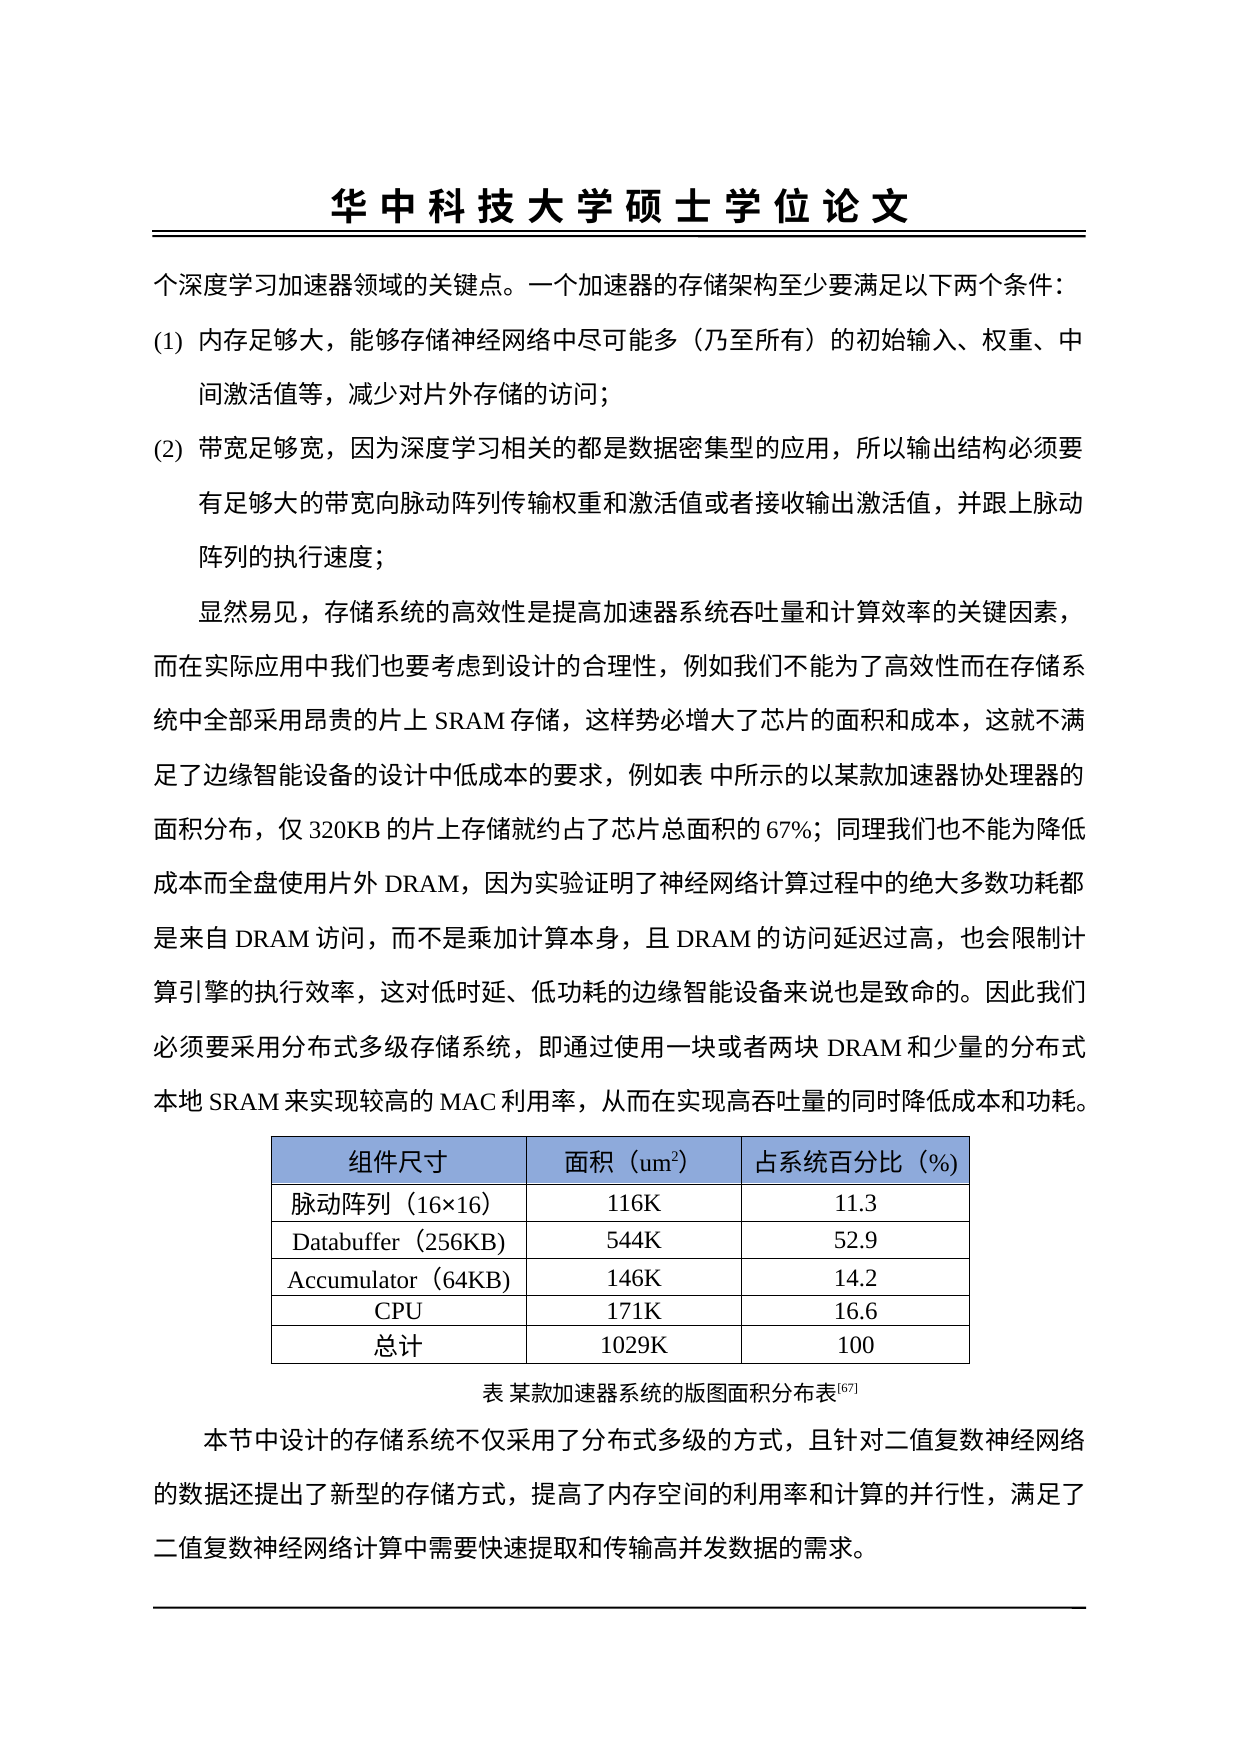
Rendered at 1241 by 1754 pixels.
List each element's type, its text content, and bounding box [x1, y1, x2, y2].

table_header 组件尺寸 [272, 1137, 526, 1183]
list 内存足够大，能够存储神经网络中尽可能多（乃至所有）的初始输入、权重、中间激活值等，减少对片外存储的访问； [153, 320, 1087, 411]
table_cell Accumulator（64KB) [272, 1259, 526, 1295]
table_cell 544K [527, 1222, 741, 1258]
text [153, 266, 1087, 302]
table_cell 116K [527, 1185, 741, 1221]
table_cell 16.6 [742, 1296, 969, 1325]
table_cell 总计 [272, 1326, 526, 1362]
text 本节中设计的存储系统不仅采用了分布式多级的方式，且针对二值复数神经网络的数据还提出了新型的存储方式，提高了内存空间的利用率和计算的并行性，满足了二值复数神经网络计算中需要快速提取和传输高并发数据的需求。 [153, 1420, 1087, 1565]
table_cell CPU [272, 1296, 526, 1325]
table_cell 146K [527, 1259, 741, 1295]
list 带宽足够宽，因为深度学习相关的都是数据密集型的应用，所以输出结构必须要有足够大的带宽向脉动阵列传输权重和激活值或者接收输出激活值，并跟上脉动阵列的执行速度； [153, 429, 1087, 574]
text 表 某款加速器系统的版图面积分布表[67] [153, 1376, 1087, 1408]
table_header 占系统百分比（%) [742, 1137, 969, 1183]
table_cell 脉动阵列（16×16） [272, 1185, 526, 1221]
text 显然易见，存储系统的高效性是提高加速器系统吞吐量和计算效率的关键因素，而在实际应用中我们也要考虑到设计的合理性，例如我们不能为了高效性而在存储系统中全部采用昂贵的片上SRAM存储，这样势必增大了芯片的面积和成本，这就不满足了边缘智能设备的设计中低成本的要求，例如表 中所示的以某款加速器协处理器的面积分布，仅320KB的片上存储就约占了芯片总面积的67%；同理我们也不能为降低成本而全盘使用片外DRAM，因为实验证明了神经网络计算过程中的绝大多数功耗都是来自DRAM访问，而不是乘加计算本身，且DRAM的访问延迟过高，也会限制计算引擎的执行效率，这对低时延、低功耗的边缘智能设备来说也是致命的。因此我们必须要采用分布式多级存储系统，即通过使用一块或者两块DRAM和少量的分布式本地SRAM来实现较高的MAC利用率，从而在实现高吞吐量的同时降低成本和功耗。 [153, 592, 1087, 1118]
table_header 面积（um2） [527, 1137, 741, 1183]
table_cell 52.9 [742, 1222, 969, 1258]
table_cell 171K [527, 1296, 741, 1325]
table_cell 11.3 [742, 1185, 969, 1221]
table_cell 100 [742, 1326, 969, 1362]
table_cell Databuffer（256KB) [272, 1222, 526, 1258]
table_cell 1029K [527, 1326, 741, 1362]
table_cell 14.2 [742, 1259, 969, 1295]
